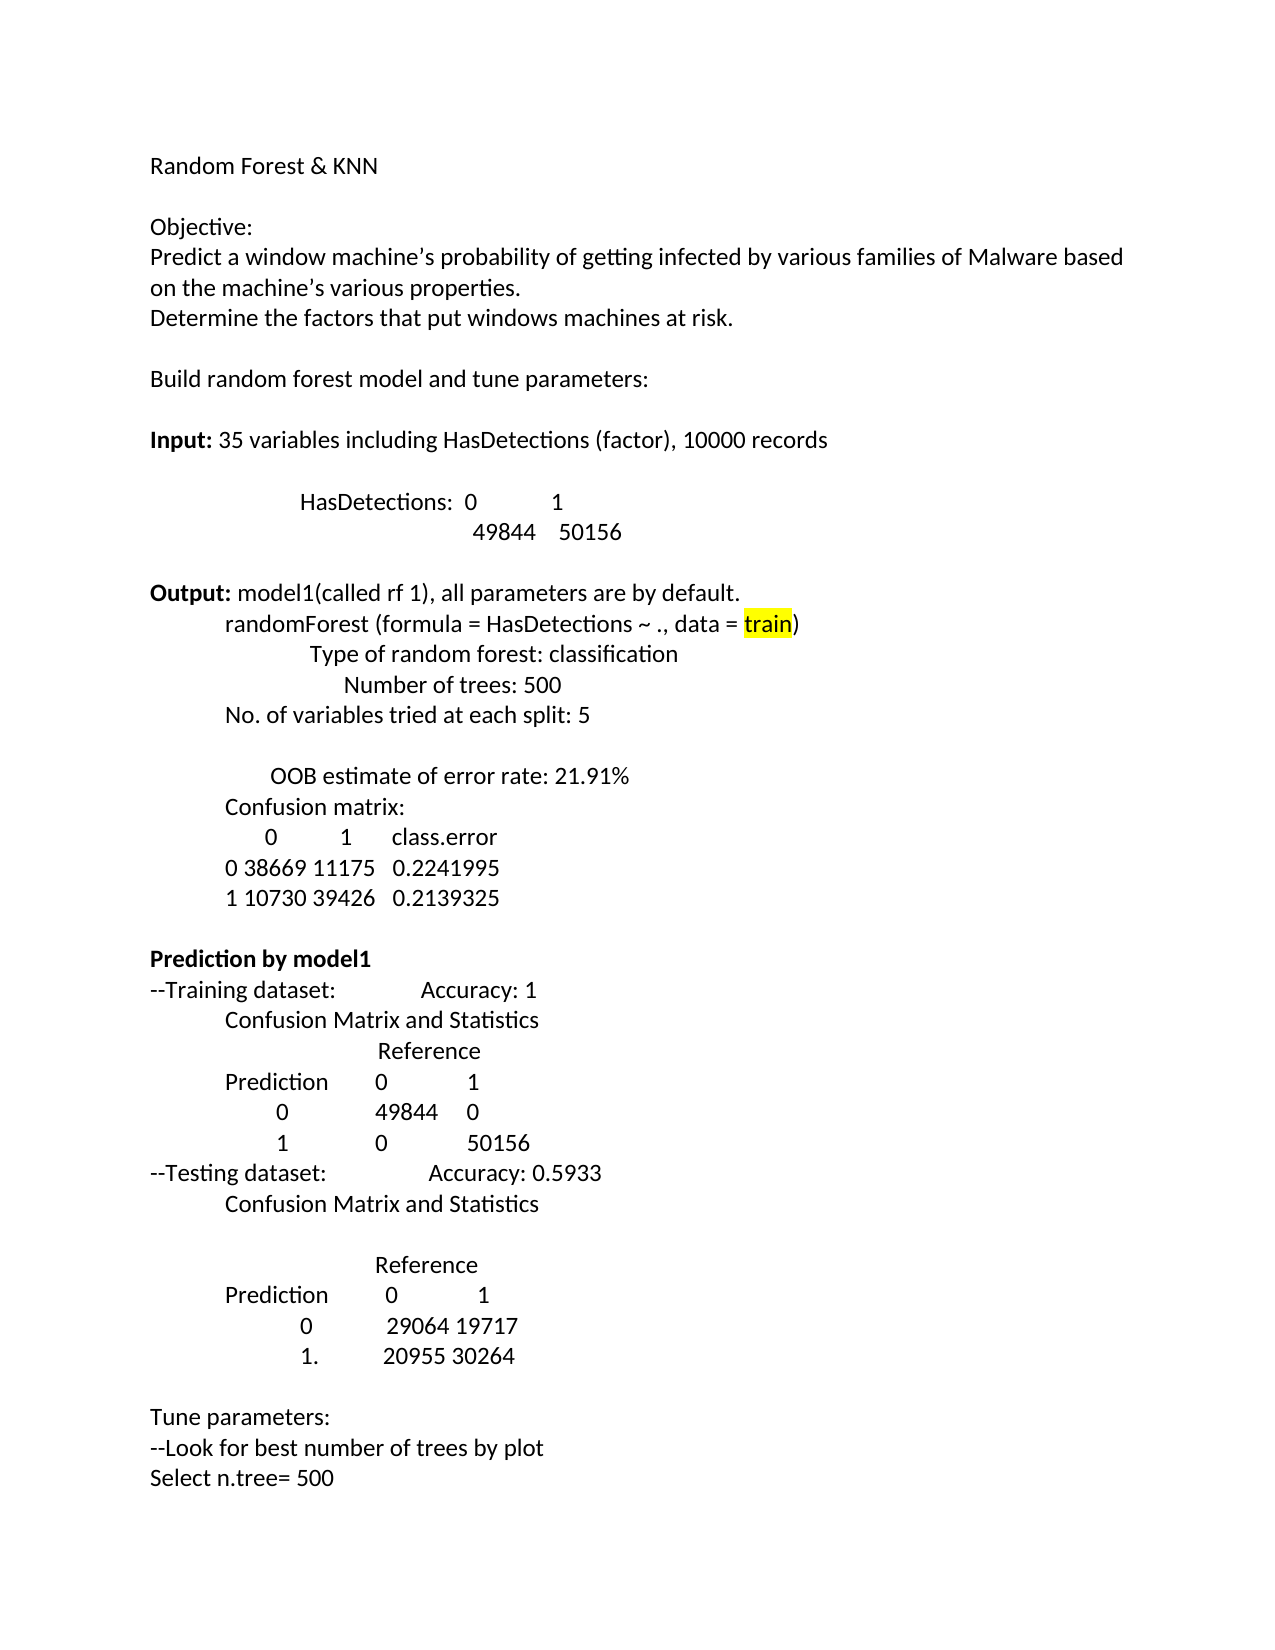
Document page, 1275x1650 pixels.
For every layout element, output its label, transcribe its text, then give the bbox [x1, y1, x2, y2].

text HasDetections: 0 1 [300, 486, 1125, 516]
text 0 1 class.error [225, 821, 1125, 852]
text No. of variables tried at each split: 5 [225, 699, 1125, 730]
text 0 29064 19717 [150, 1310, 1125, 1340]
text Reference [150, 1249, 1125, 1279]
text 49844 50156 [375, 516, 1125, 547]
text Prediction 0 1 [150, 1279, 1125, 1310]
text Determine the factors that put windows machines at risk. [150, 303, 1125, 333]
text randomForest (formula = HasDetections ~ ., data = train) [792, 608, 1125, 638]
text Confusion Matrix and Statistics [150, 1188, 1125, 1218]
text 1 0 50156 [225, 1127, 1125, 1157]
text --Testing dataset: Accuracy: 0.5933 [150, 1157, 1125, 1188]
text 0 49844 0 [225, 1096, 1125, 1127]
text Random Forest & KNN [150, 150, 1125, 181]
text Reference [225, 1035, 1125, 1066]
text Output: model1(called rf 1), all parameters are by default. [150, 577, 1125, 608]
text Select n.tree= 500 [150, 1462, 1125, 1493]
text Prediction 0 1 [225, 1066, 1125, 1096]
text Confusion matrix: [225, 791, 1125, 821]
text Build random forest model and tune parameters: [150, 364, 1125, 394]
text Type of random forest: classification [225, 638, 1125, 669]
list 20955 30264 [300, 1340, 1125, 1371]
text --Look for best number of trees by plot [150, 1432, 1125, 1462]
text Predict a window machine’s probability of getting infected by various families of Malware based on the machine’s various properties. [150, 242, 1125, 303]
text Prediction by model1 [150, 943, 1125, 974]
text Tune parameters: [150, 1401, 1125, 1432]
text Objective: [150, 211, 1125, 242]
text Number of trees: 500 [225, 669, 1125, 699]
text 1 10730 39426 0.2139325 [150, 882, 1125, 913]
text 0 38669 11175 0.2241995 [225, 852, 1125, 882]
text Confusion Matrix and Statistics [225, 1004, 1125, 1035]
text randomForest (formula = HasDetections ~ ., data = train) [150, 608, 744, 638]
text OOB estimate of error rate: 21.91% [225, 760, 1125, 791]
text --Training dataset: Accuracy: 1 [150, 974, 1125, 1004]
text Input: 35 variables including HasDetections (factor), 10000 records [150, 425, 1125, 455]
